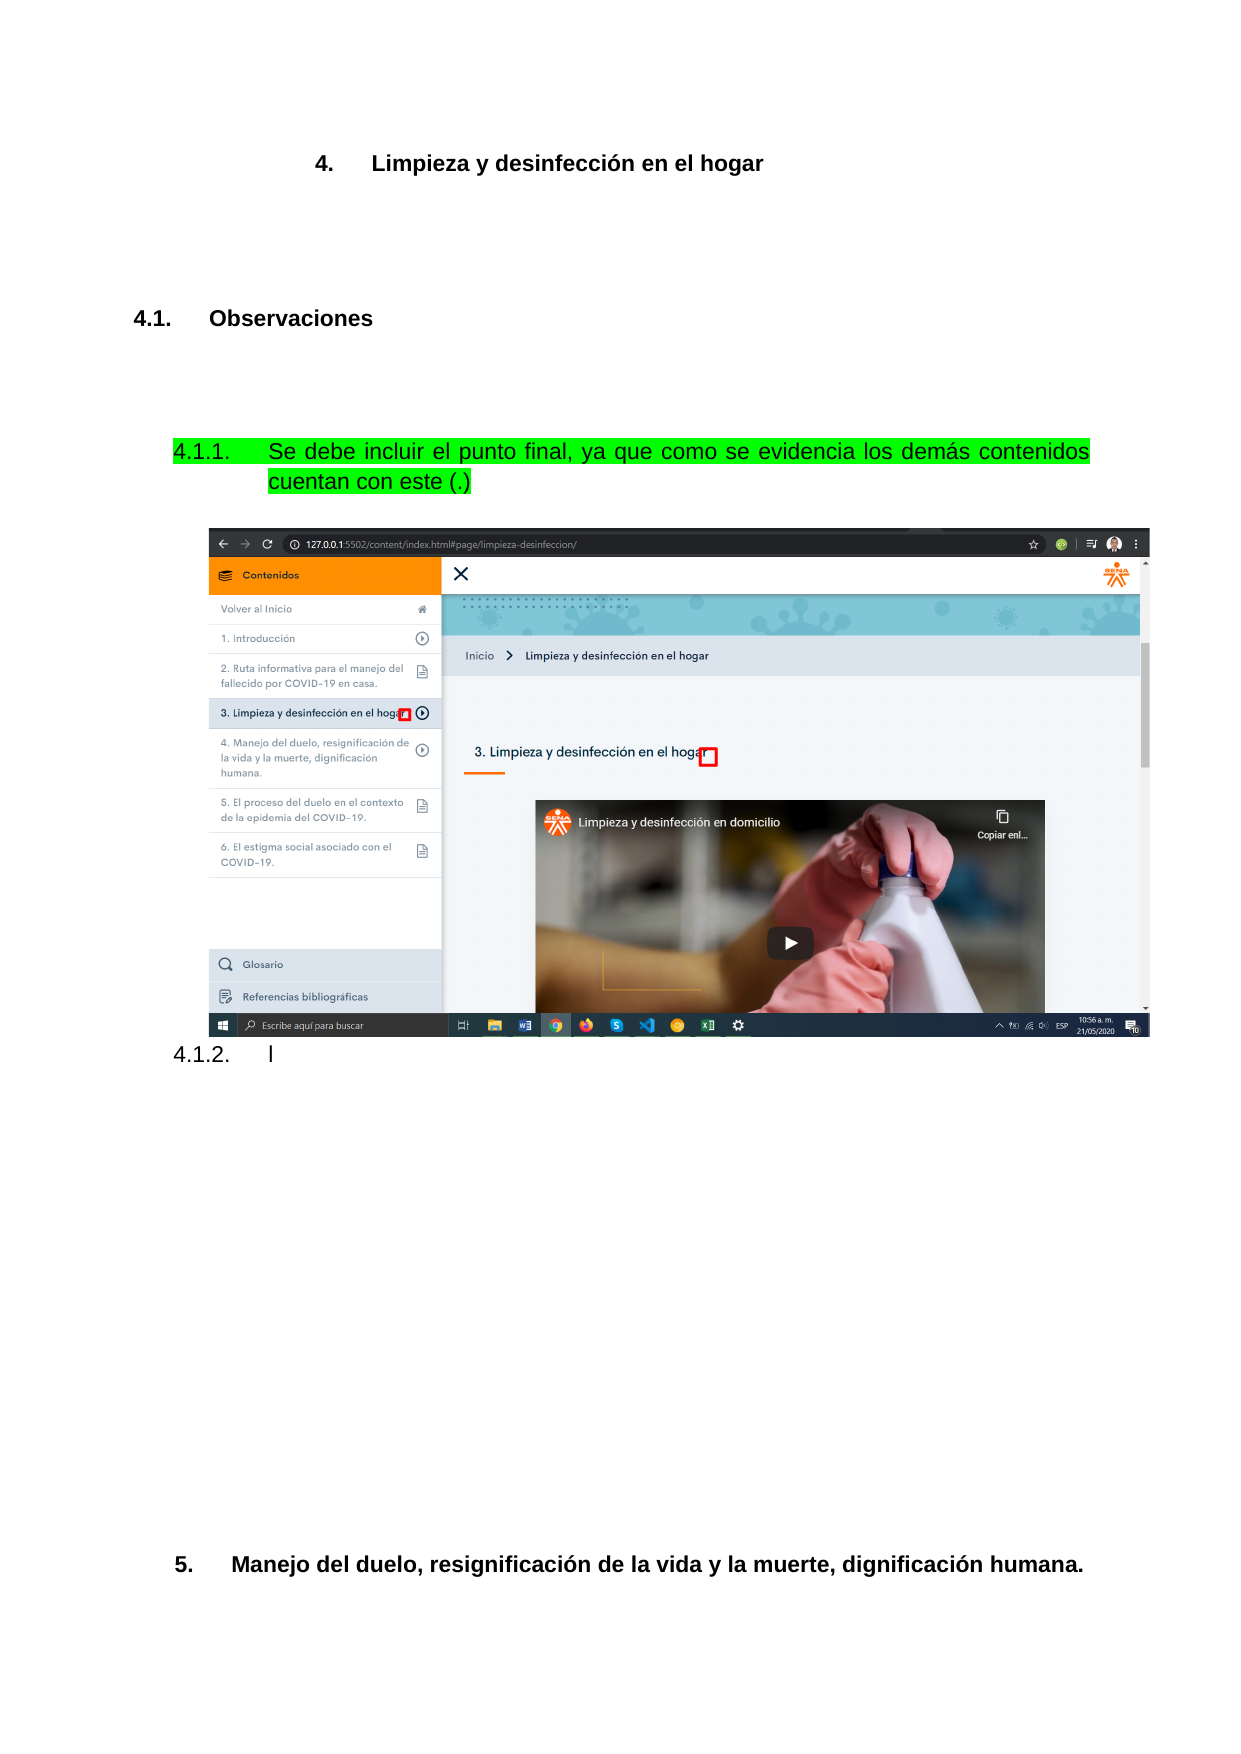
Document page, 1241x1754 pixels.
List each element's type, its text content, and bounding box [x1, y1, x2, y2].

picture [208, 528, 1150, 1037]
subtitle Observaciones [171, 304, 1090, 331]
list Limpieza y desinfección en el hogar [334, 150, 1090, 176]
subtitle Manejo del duelo, resignificación de la vida y la muerte, dignificación humana. [187, 1551, 1090, 1577]
list Se debe incluir el punto final, ya que como se evidencia los demás contenidos cuentan con este (.) [231, 464, 1090, 494]
list l [231, 1041, 1090, 1067]
